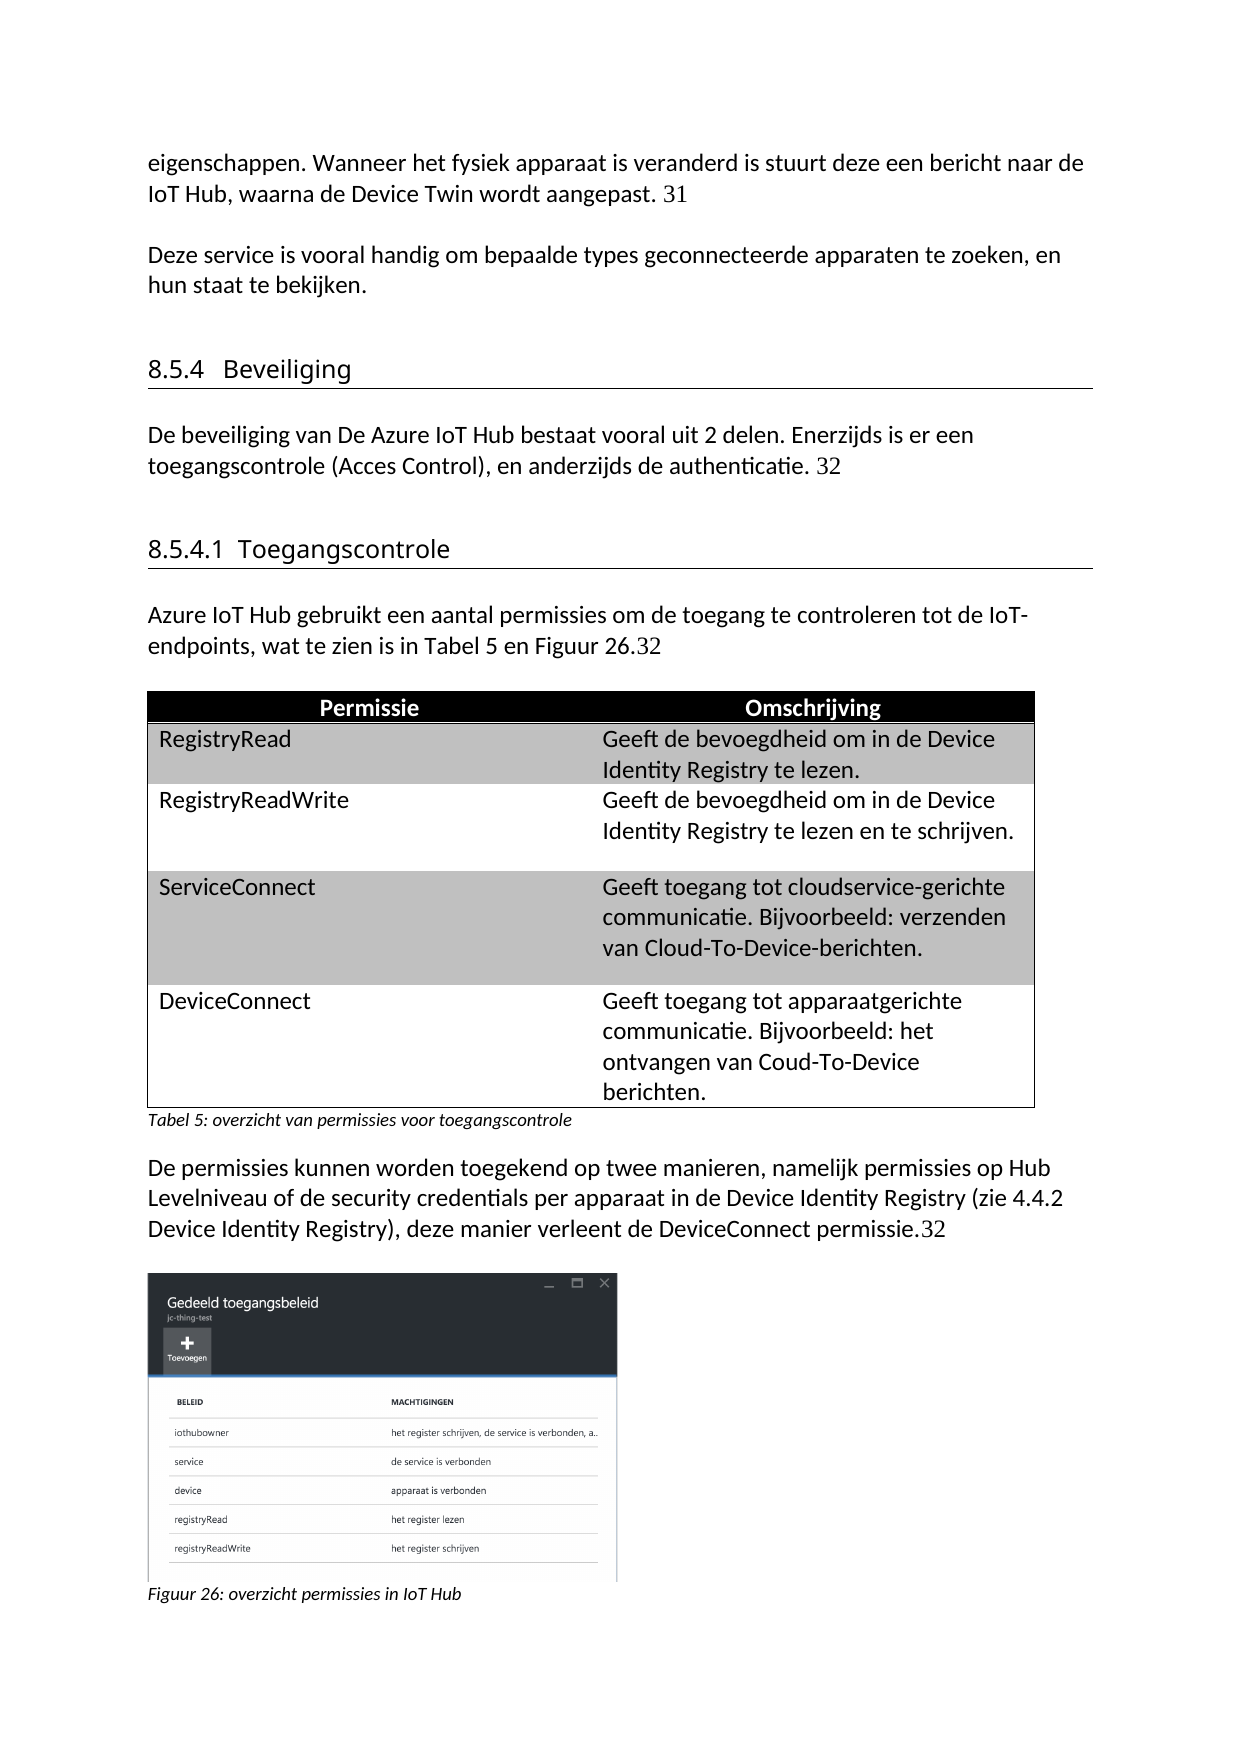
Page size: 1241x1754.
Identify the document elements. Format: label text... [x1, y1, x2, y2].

text Azure IoT Hub gebruikt een aantal permissies om de toegang te controleren tot de IoT-endpoints, wat te zien is in Tabel 5 en Figuur 26. [148, 599, 1093, 660]
text De permissies kunnen worden toegekend op twee manieren, namelijk permissies op Hub Levelniveau of de security credentials per apparaat in de Device Identity Registry (zie 4.4.2 Device Identity Registry), deze manier verleent de DeviceConnect permissie. [148, 1152, 1093, 1243]
table_cell Geeft toegang tot cloudservice-gerichte communicatie. Bijvoorbeeld: verzenden van Cloud-To-Device-berichten. [591, 871, 1034, 985]
subtitle Toegangscontrole [148, 532, 1093, 568]
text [148, 148, 1093, 209]
picture [147, 1273, 618, 1582]
table_cell RegistryReadWrite [148, 785, 591, 871]
table_header Omschrijving [591, 692, 1034, 722]
table_cell RegistryRead [148, 724, 591, 784]
table_cell Geeft de bevoegdheid om in de Device Identity Registry te lezen. [591, 724, 1034, 784]
text De beveiliging van De Azure IoT Hub bestaat vooral uit 2 delen. Enerzijds is er een toegangscontrole (Acces Control), en anderzijds de authenticatie. [148, 419, 1093, 480]
table_cell Geeft toegang tot apparaatgerichte communicatie. Bijvoorbeeld: het ontvangen van Coud-To-Device berichten. [591, 985, 1034, 1107]
subtitle Beveiliging [148, 352, 1093, 388]
text Deze service is vooral handig om bepaalde types geconnecteerde apparaten te zoeken, en hun staat te bekijken. [148, 239, 1093, 331]
table_cell ServiceConnect [148, 871, 591, 985]
table_cell DeviceConnect [148, 985, 591, 1107]
table_cell Geeft de bevoegdheid om in de Device Identity Registry te lezen en te schrijven. [591, 785, 1034, 871]
text Tabel 5: overzicht van permissies voor toegangscontrole [148, 1108, 1093, 1131]
text Figuur 26: overzicht permissies in IoT Hub [148, 1582, 1093, 1605]
table_header Permissie [148, 692, 591, 722]
